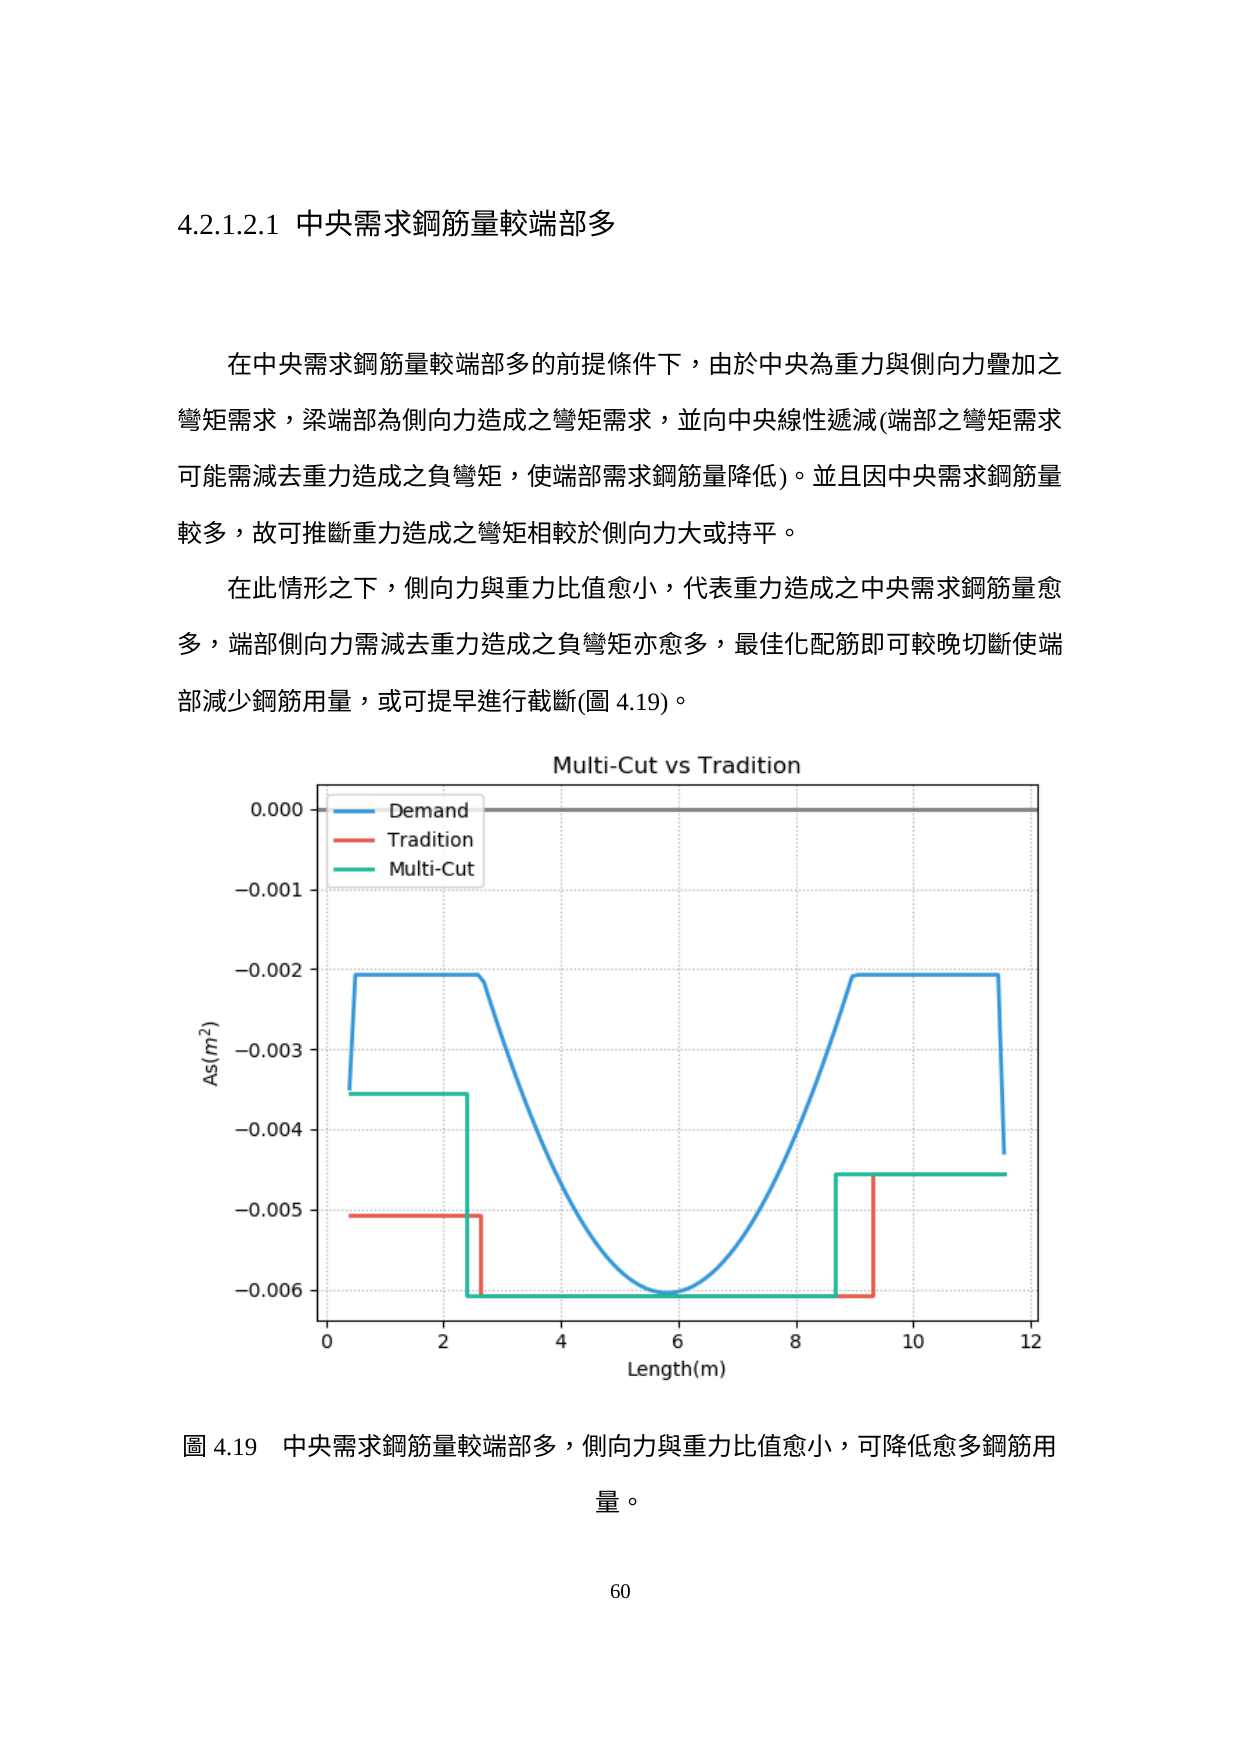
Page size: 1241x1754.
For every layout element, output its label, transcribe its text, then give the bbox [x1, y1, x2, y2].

picture [177, 736, 1063, 1401]
subtitle 中央需求鋼筋量較端部多 [177, 184, 1063, 259]
text 在中央需求鋼筋量較端部多的前提條件下，由於中央為重力與側向力疊加之彎矩需求，梁端部為側向力造成之彎矩需求，並向中央線性遞減(端部之彎矩需求可能需減去重力造成之負彎矩，使端部需求鋼筋量降低)。並且因中央需求鋼筋量較多，故可推斷重力造成之彎矩相較於側向力大或持平。 [177, 344, 1063, 550]
